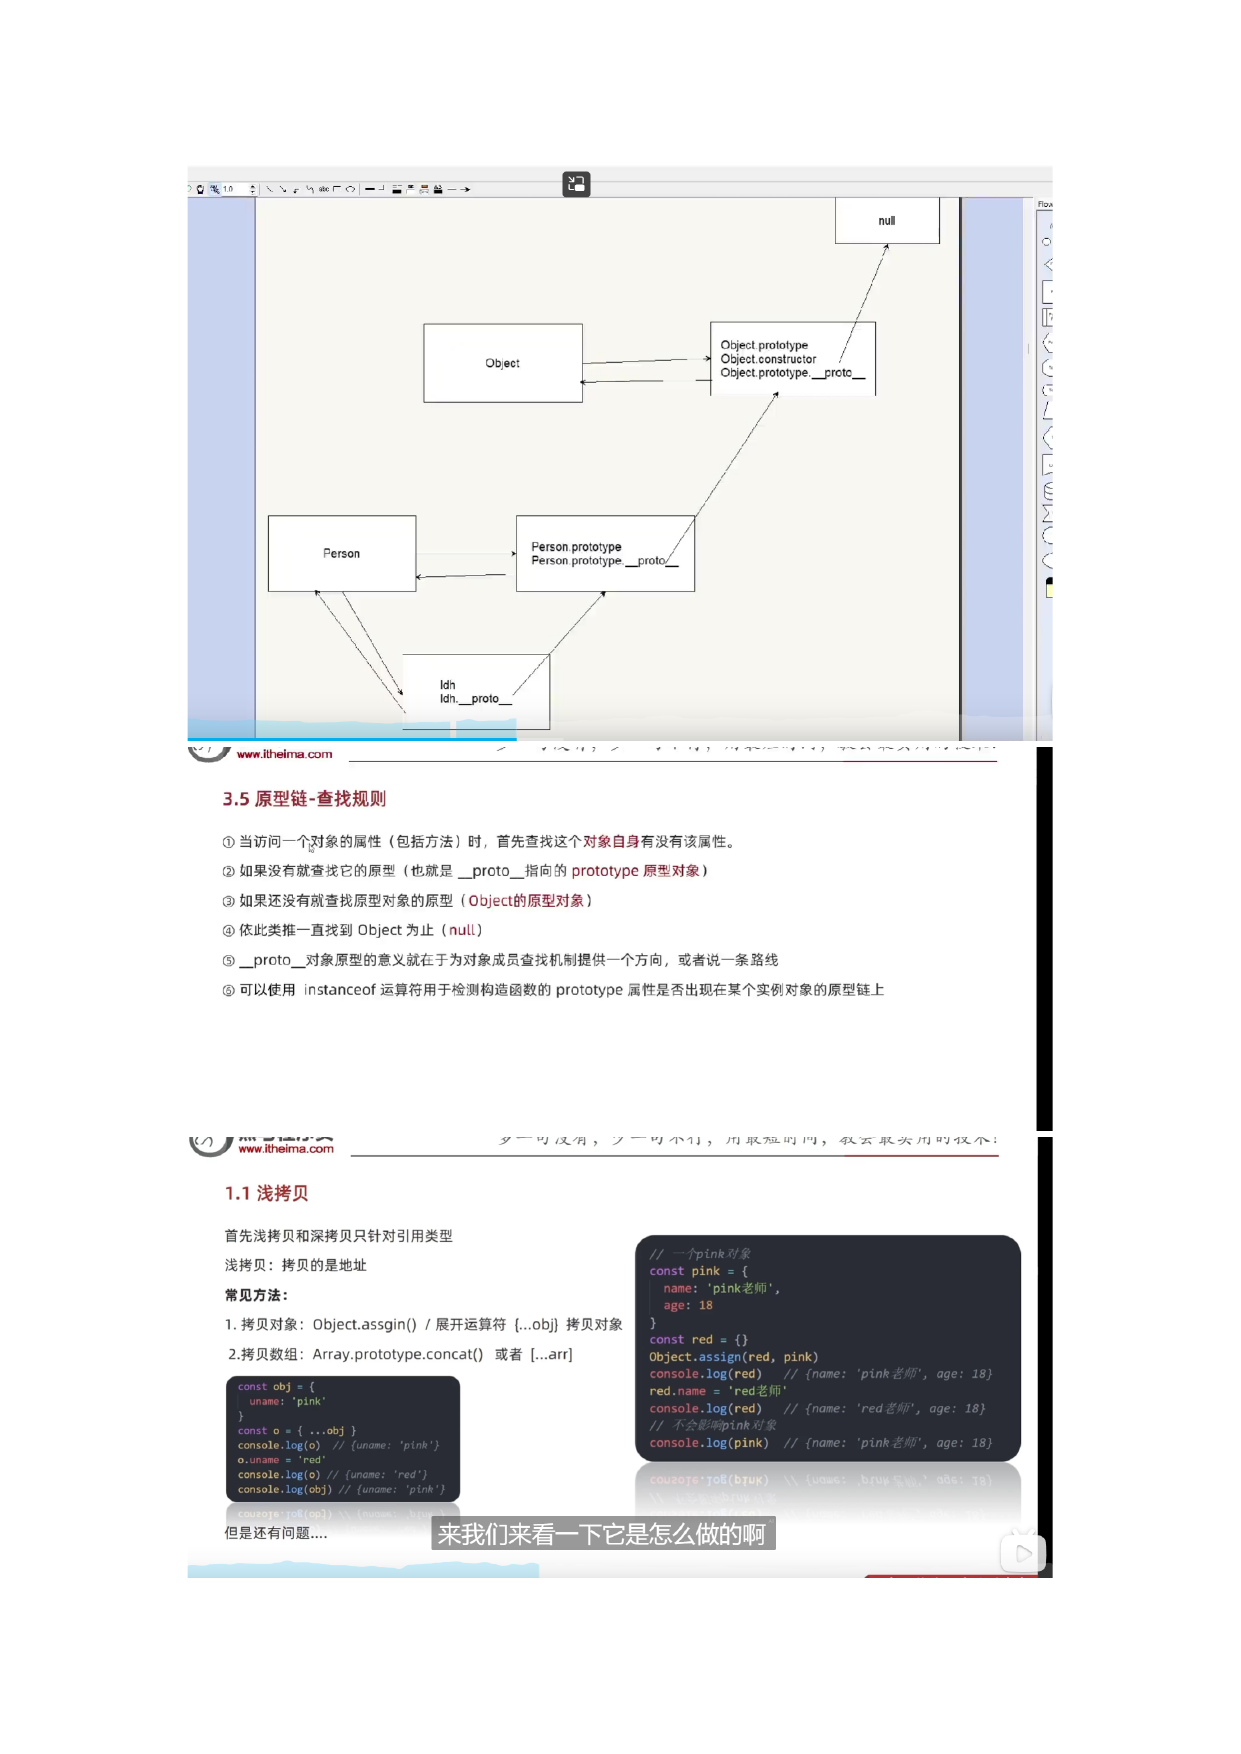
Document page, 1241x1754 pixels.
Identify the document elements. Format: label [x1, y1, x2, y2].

picture [187, 162, 1053, 741]
picture [187, 1137, 1053, 1578]
picture [187, 747, 1053, 1131]
